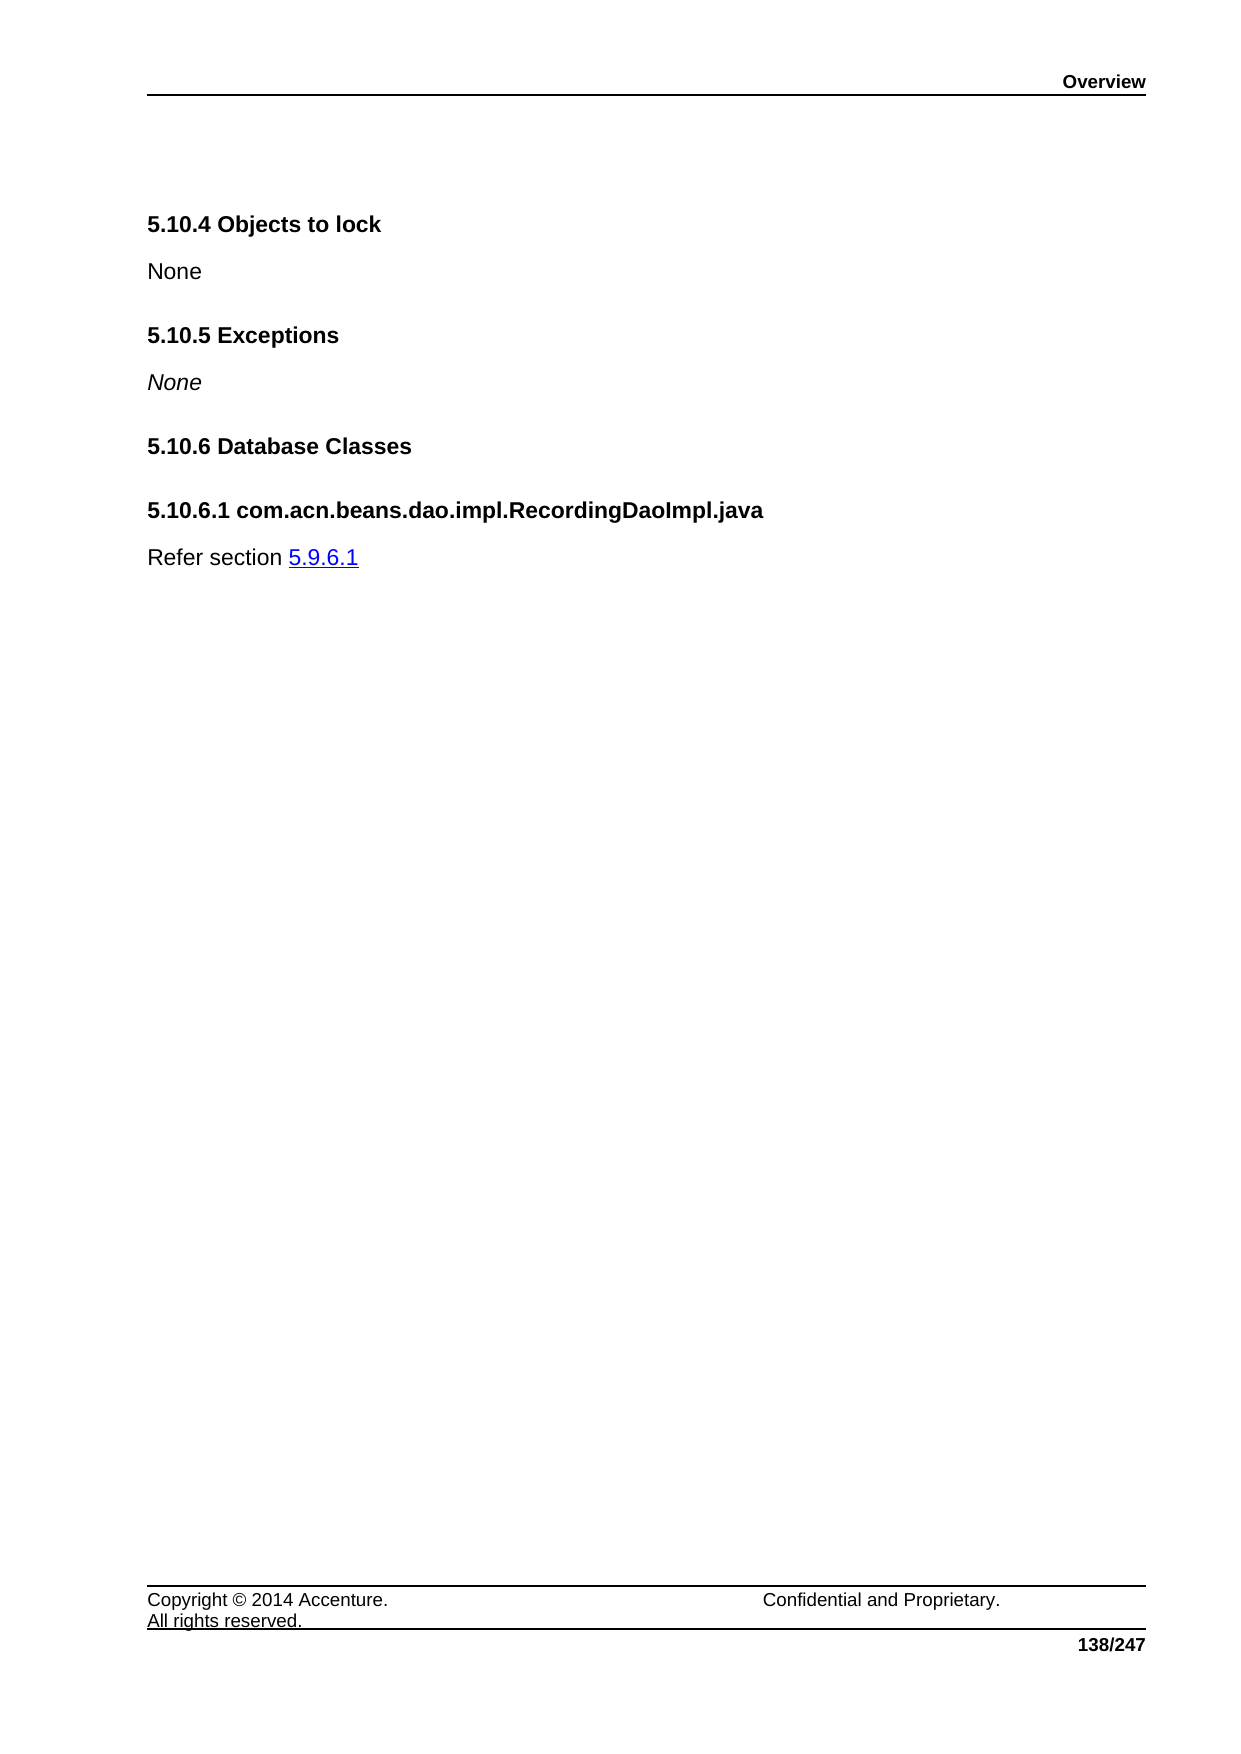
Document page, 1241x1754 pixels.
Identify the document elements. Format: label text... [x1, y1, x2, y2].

text None [147, 258, 1146, 284]
subtitle Exceptions [147, 322, 1146, 348]
subtitle Database Classes [147, 433, 1146, 459]
text None [147, 369, 1146, 395]
subtitle com.acn.beans.dao.impl.RecordingDaoImpl.java [147, 497, 1146, 523]
text Refer section 5.9.6.1 [147, 544, 1146, 570]
subtitle Objects to lock [147, 211, 1146, 237]
